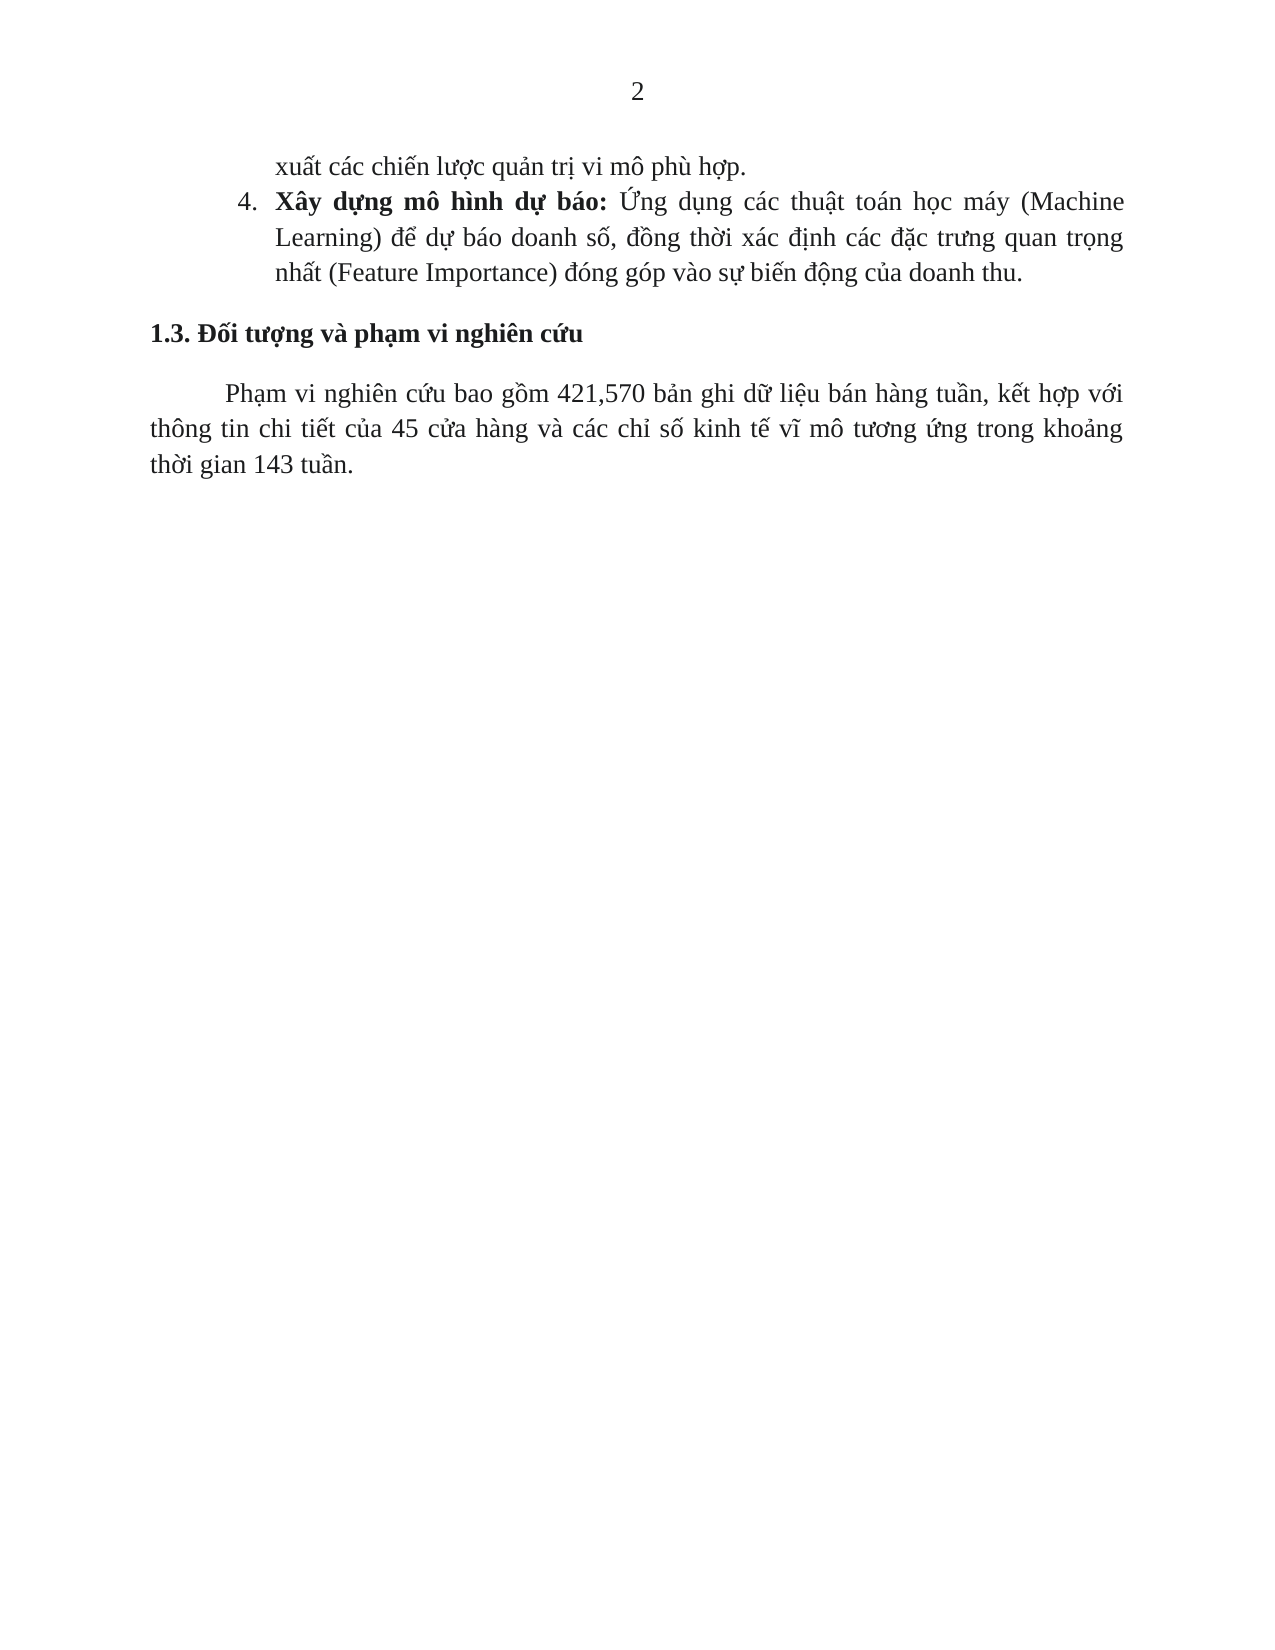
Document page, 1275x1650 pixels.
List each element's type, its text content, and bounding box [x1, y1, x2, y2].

subtitle 1.3. Đối tượng và phạm vi nghiên cứu [150, 317, 1125, 348]
list Xây dựng mô hình dự báo: Ứng dụng các thuật toán học máy (Machine Learning) để dự báo doanh số, đồng thời xác định các đặc trưng quan trọng nhất (Feature Importance) đóng góp vào sự biến động của doanh thu. [237, 185, 1125, 287]
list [237, 150, 1125, 181]
text Phạm vi nghiên cứu bao gồm 421,570 bản ghi dữ liệu bán hàng tuần, kết hợp với thông tin chi tiết của 45 cửa hàng và các chỉ số kinh tế vĩ mô tương ứng trong khoảng thời gian 143 tuần. [150, 377, 1125, 479]
